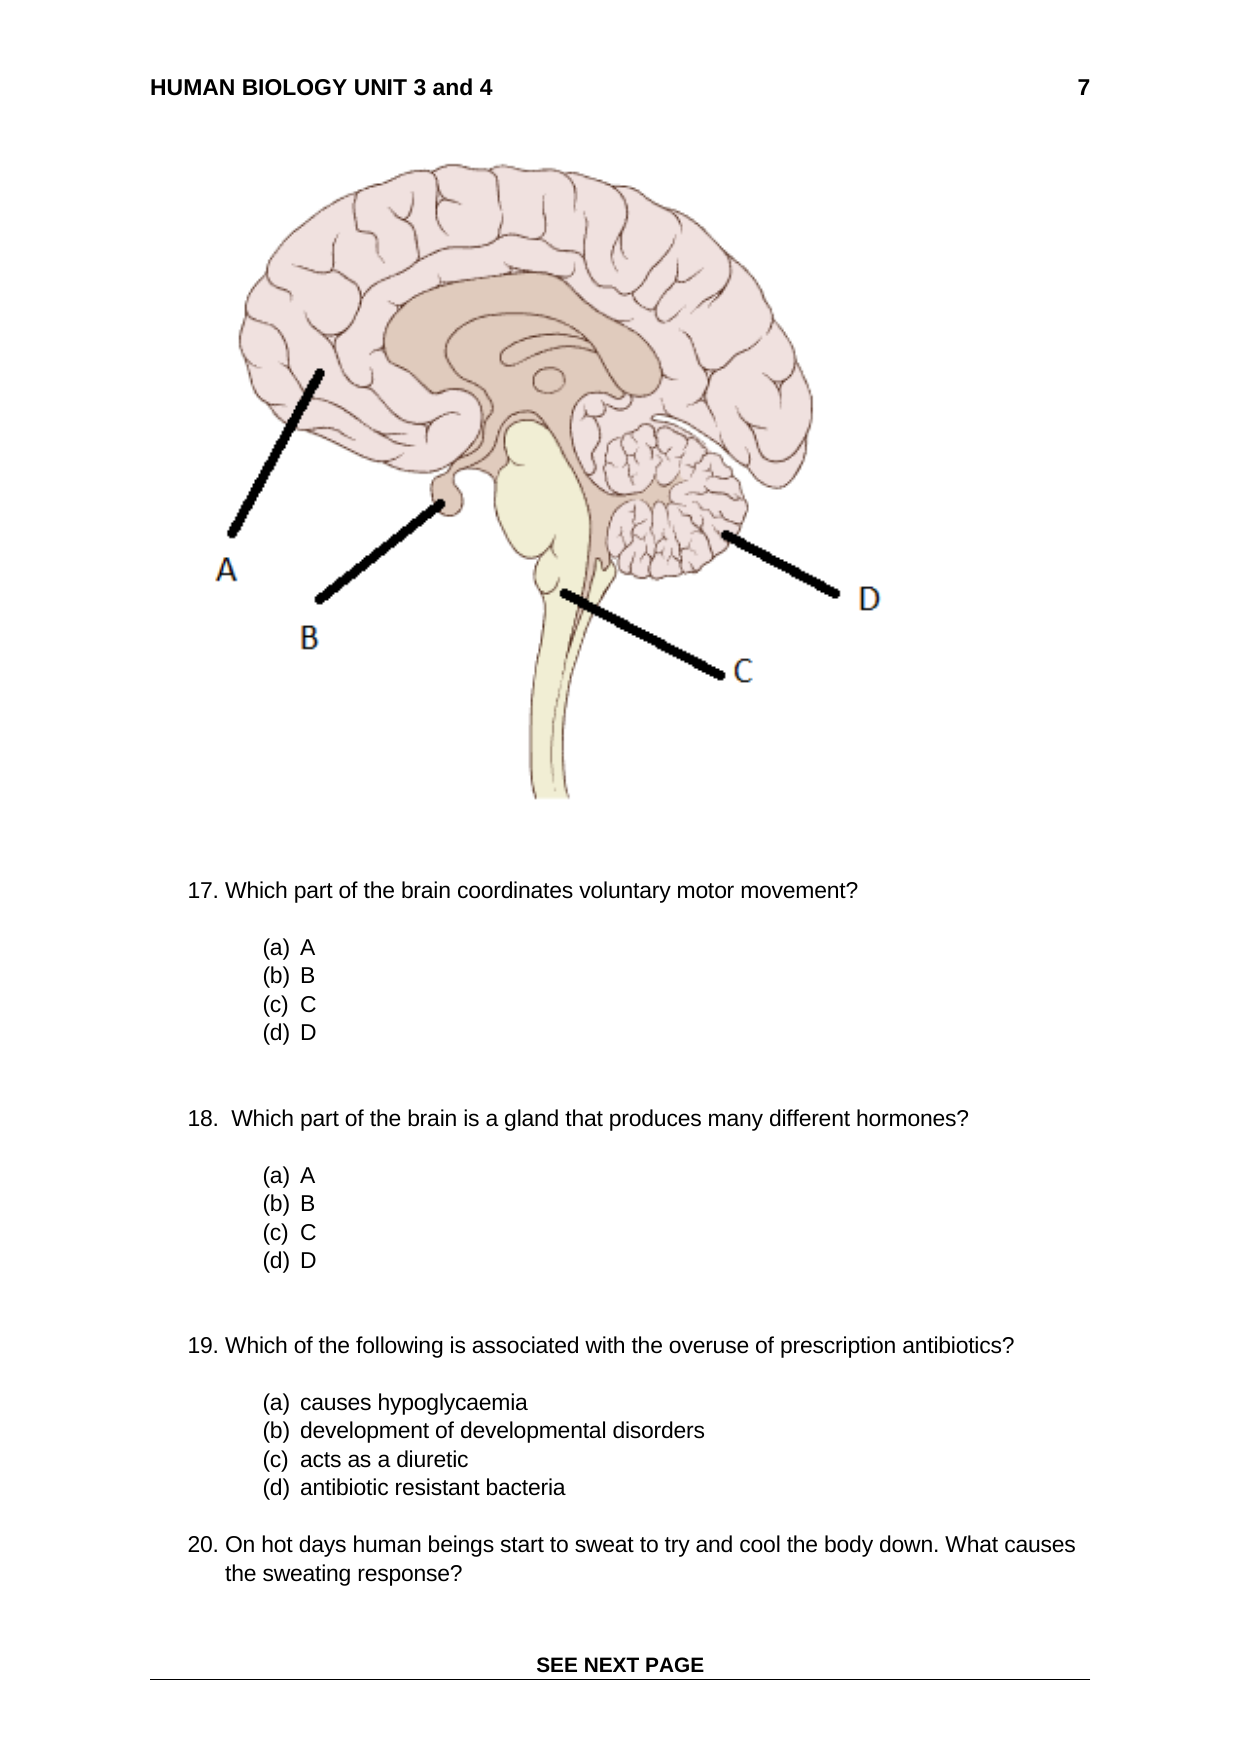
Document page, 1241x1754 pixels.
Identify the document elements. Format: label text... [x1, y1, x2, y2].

list antibiotic resistant bacteria [262, 1474, 1090, 1501]
list Which part of the brain is a gland that produces many different hormones? [187, 1105, 1090, 1131]
list A [262, 1162, 1090, 1188]
list causes hypoglycaemia [262, 1389, 1090, 1415]
list B [262, 962, 1090, 989]
list D [262, 1247, 1090, 1273]
list Which part of the brain coordinates voluntary motor movement? [187, 877, 1090, 903]
picture [150, 150, 926, 819]
list B [262, 1190, 1090, 1216]
list acts as a diuretic [262, 1446, 1090, 1472]
list Which of the following is associated with the overuse of prescription antibiotics? [187, 1332, 1090, 1358]
list On hot days human beings start to sweat to try and cool the body down. What causes the sweating response? [187, 1531, 1090, 1586]
list C [262, 1218, 1090, 1245]
list A [262, 934, 1090, 960]
list development of developmental disorders [262, 1417, 1090, 1444]
list D [262, 1019, 1090, 1046]
list C [262, 991, 1090, 1017]
